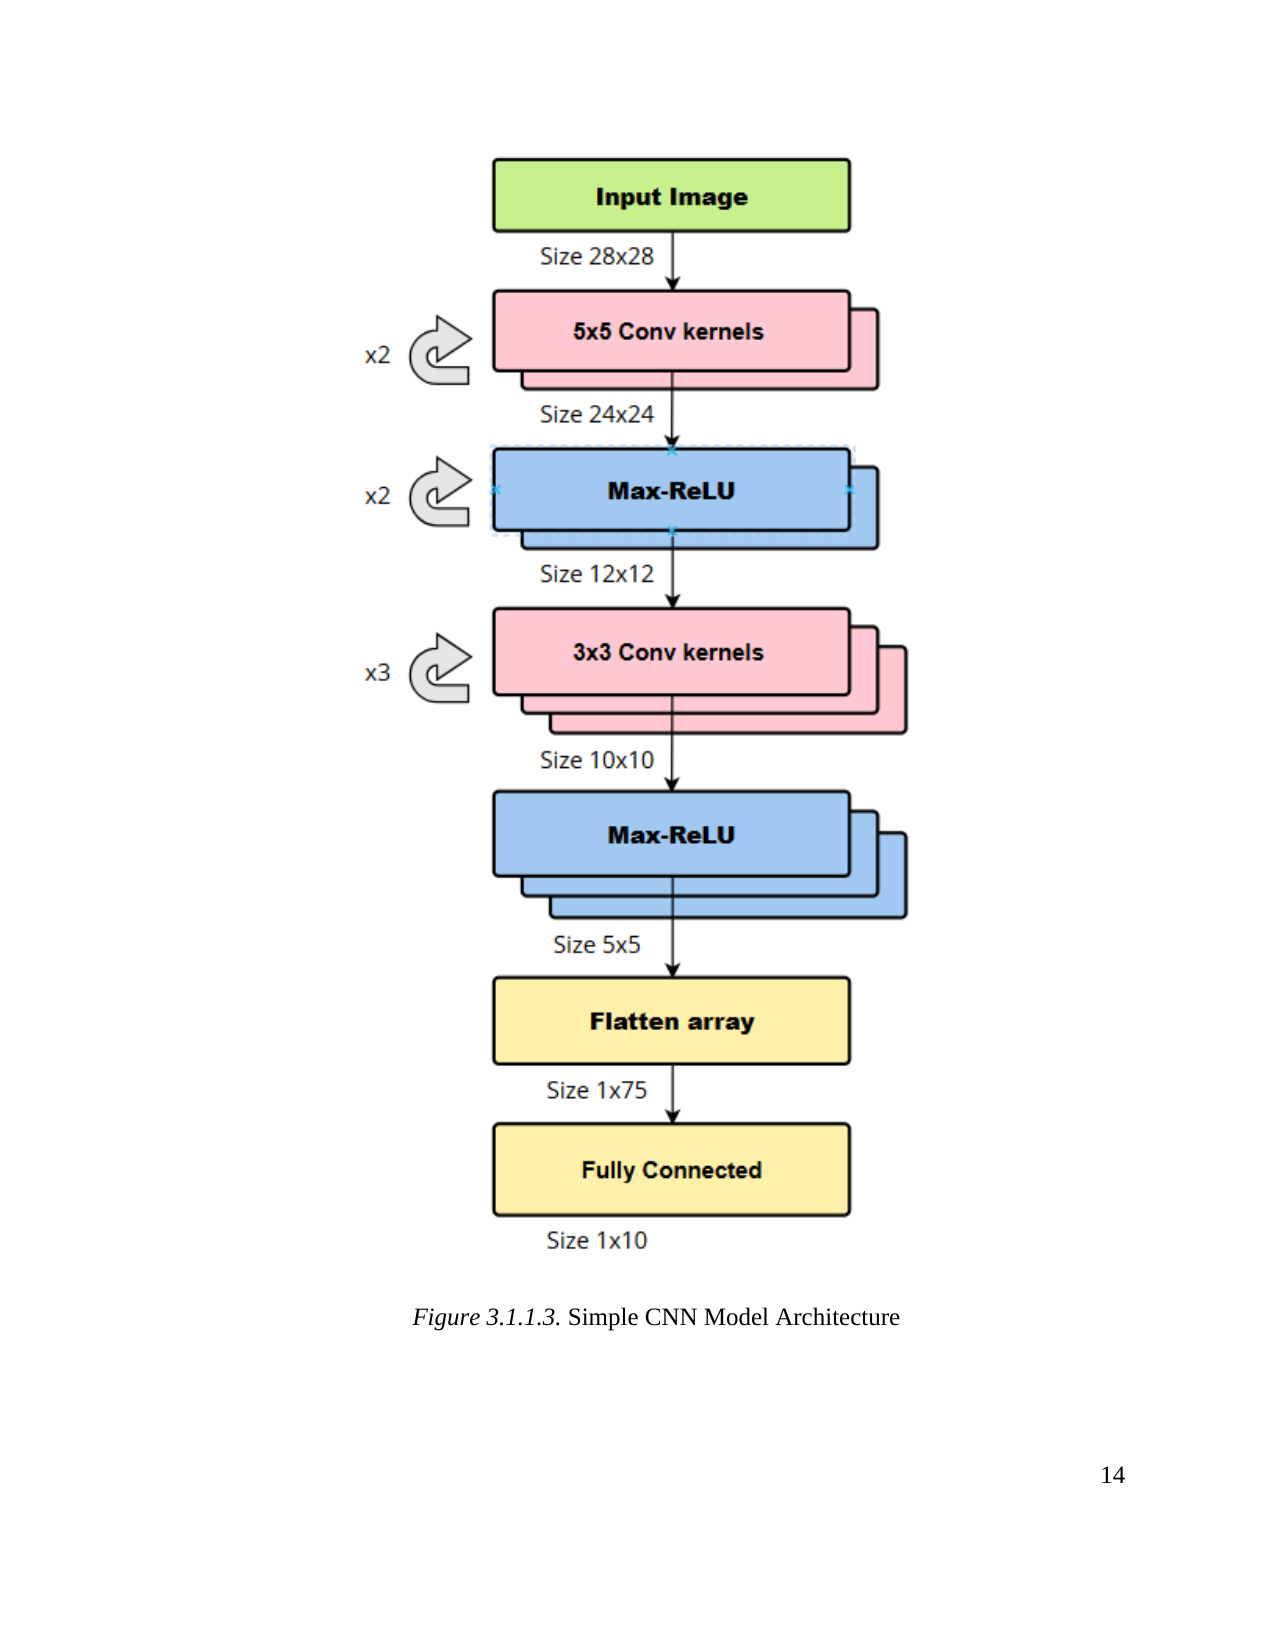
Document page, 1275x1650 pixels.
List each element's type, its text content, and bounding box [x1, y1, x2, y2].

picture [338, 150, 937, 1274]
text Figure 3.1.1.3. Simple CNN Model Architecture [187, 1302, 1125, 1331]
